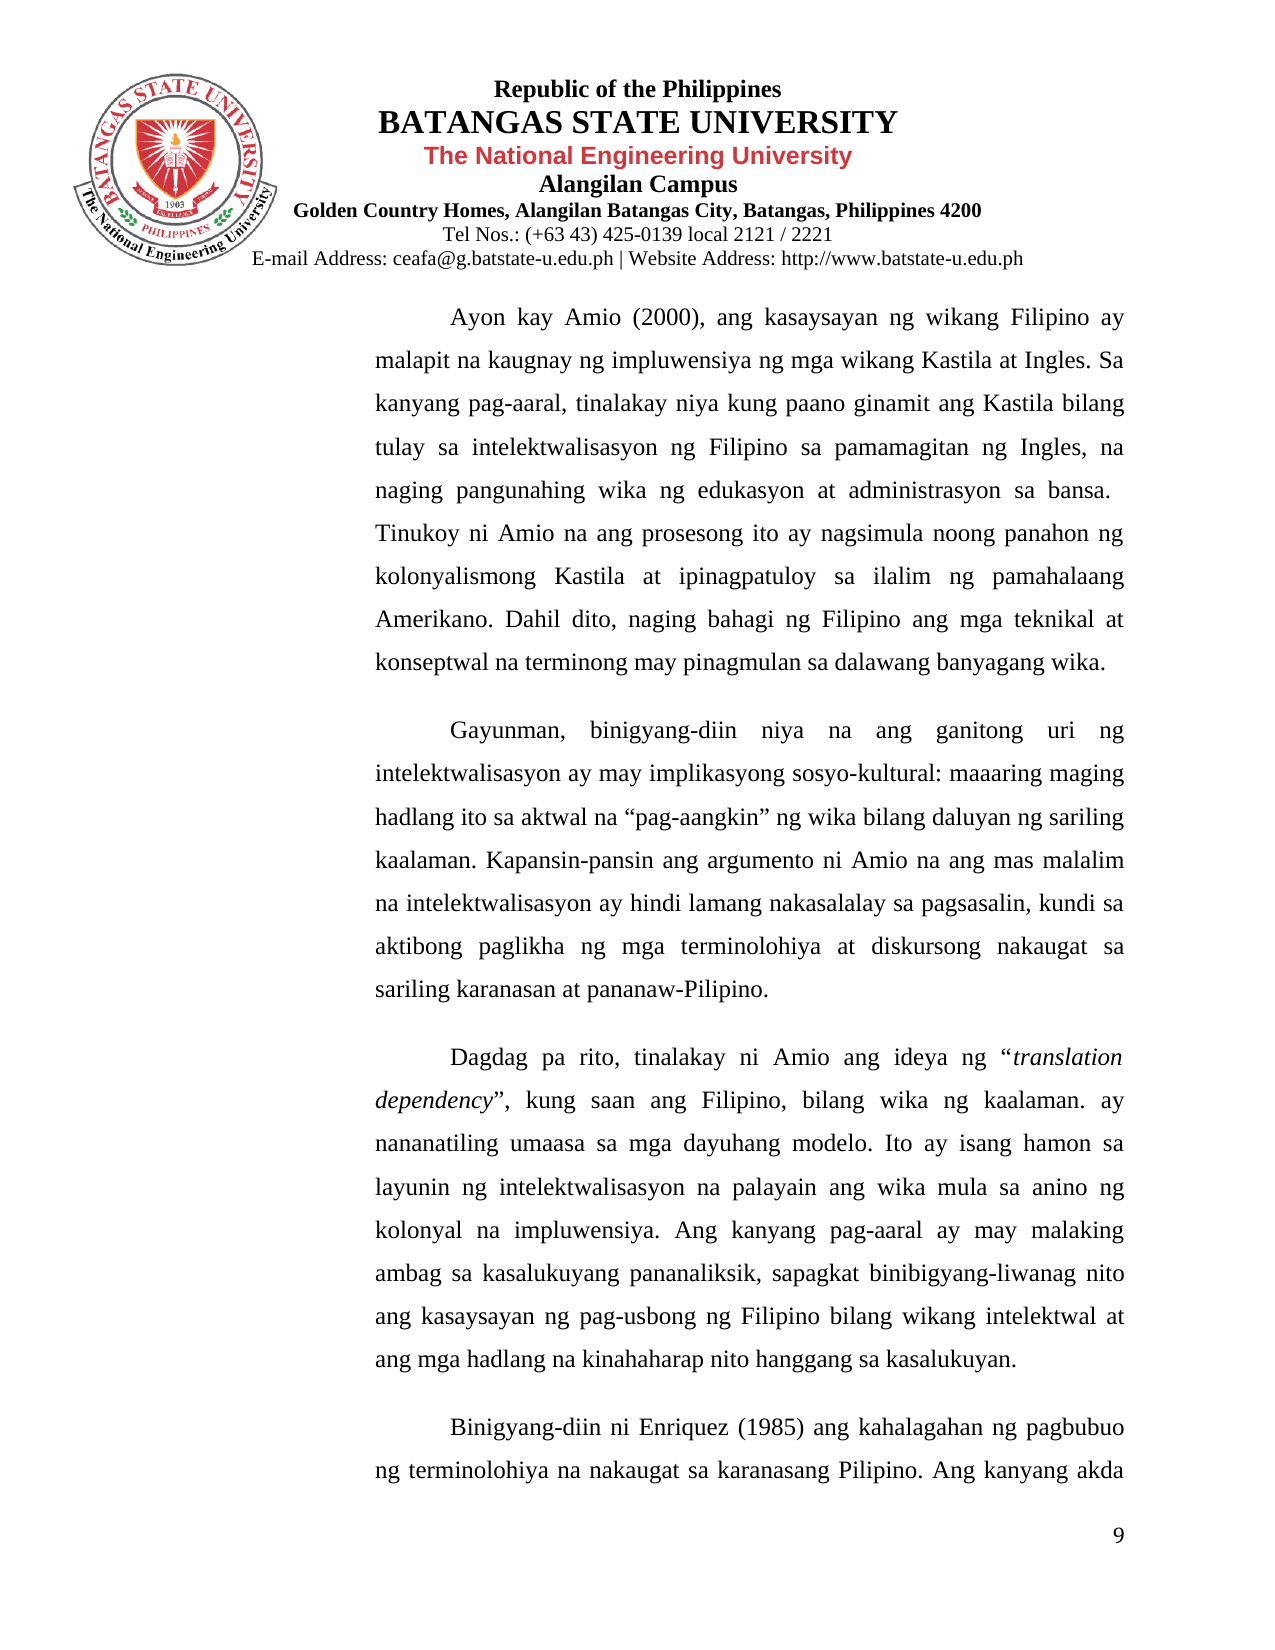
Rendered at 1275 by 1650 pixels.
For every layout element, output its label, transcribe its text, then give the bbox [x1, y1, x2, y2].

text Ayon kay Amio (2000), ang kasaysayan ng wikang Filipino ay malapit na kaugnay ng impluwensiya ng mga wikang Kastila at Ingles. Sa kanyang pag-aaral, tinalakay niya kung paano ginamit ang Kastila bilang tulay sa intelektwalisasyon ng Filipino sa pamamagitan ng Ingles, na naging pangunahing wika ng edukasyon at administrasyon sa bansa. ​ Tinukoy ni Amio na ang prosesong ito ay nagsimula noong panahon ng kolonyalismong Kastila at ipinagpatuloy sa ilalim ng pamahalaang Amerikano. Dahil dito, naging bahagi ng Filipino ang mga teknikal at konseptwal na terminong may pinagmulan sa dalawang banyagang wika. [375, 302, 1125, 676]
text Dagdag pa rito, tinalakay ni Amio ang ideya ng “translation dependency”, kung saan ang Filipino, bilang wika ng kaalaman. ay nananatiling umaasa sa mga dayuhang modelo. Ito ay isang hamon sa layunin ng intelektwalisasyon na palayain ang wika mula sa anino ng kolonyal na impluwensiya. Ang kanyang pag-aaral ay may malaking ambag sa kasalukuyang pananaliksik, sapagkat binibigyang-liwanag nito ang kasaysayan ng pag-usbong ng Filipino bilang wikang intelektwal at ang mga hadlang na kinahaharap nito hanggang sa kasalukuyan. [375, 1042, 1125, 1373]
text Gayunman, binigyang-diin niya na ang ganitong uri ng intelektwalisasyon ay may implikasyong sosyo-kultural: maaaring maging hadlang ito sa aktwal na “pag-aangkin” ng wika bilang daluyan ng sariling kaalaman. Kapansin-pansin ang argumento ni Amio na ang mas malalim na intelektwalisasyon ay hindi lamang nakasalalay sa pagsasalin, kundi sa aktibong paglikha ng mga terminolohiya at diskursong nakaugat sa sariling karanasan at pananaw-Pilipino. [375, 715, 1125, 1003]
picture [73, 73, 278, 266]
